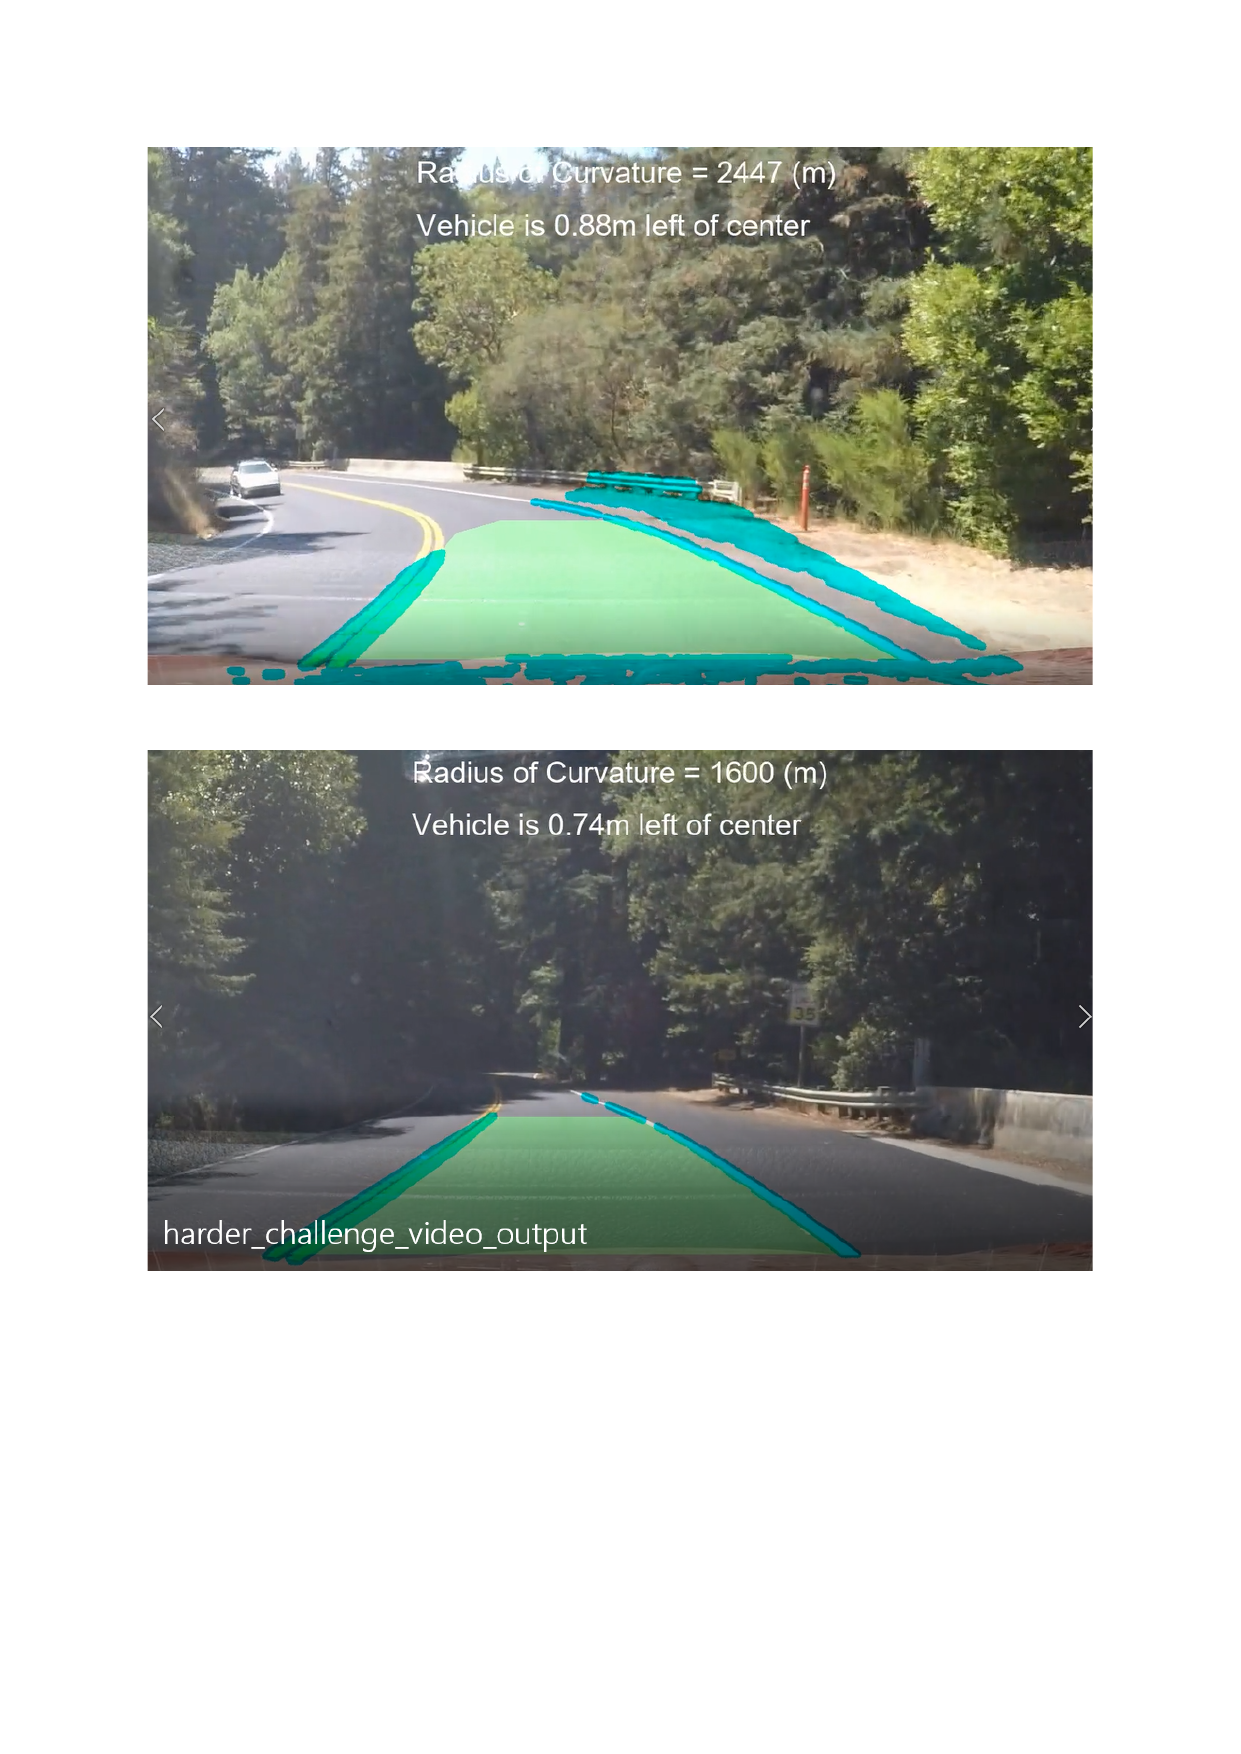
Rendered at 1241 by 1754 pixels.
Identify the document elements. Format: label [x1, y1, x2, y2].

picture [147, 750, 1093, 1271]
picture [147, 147, 1093, 685]
